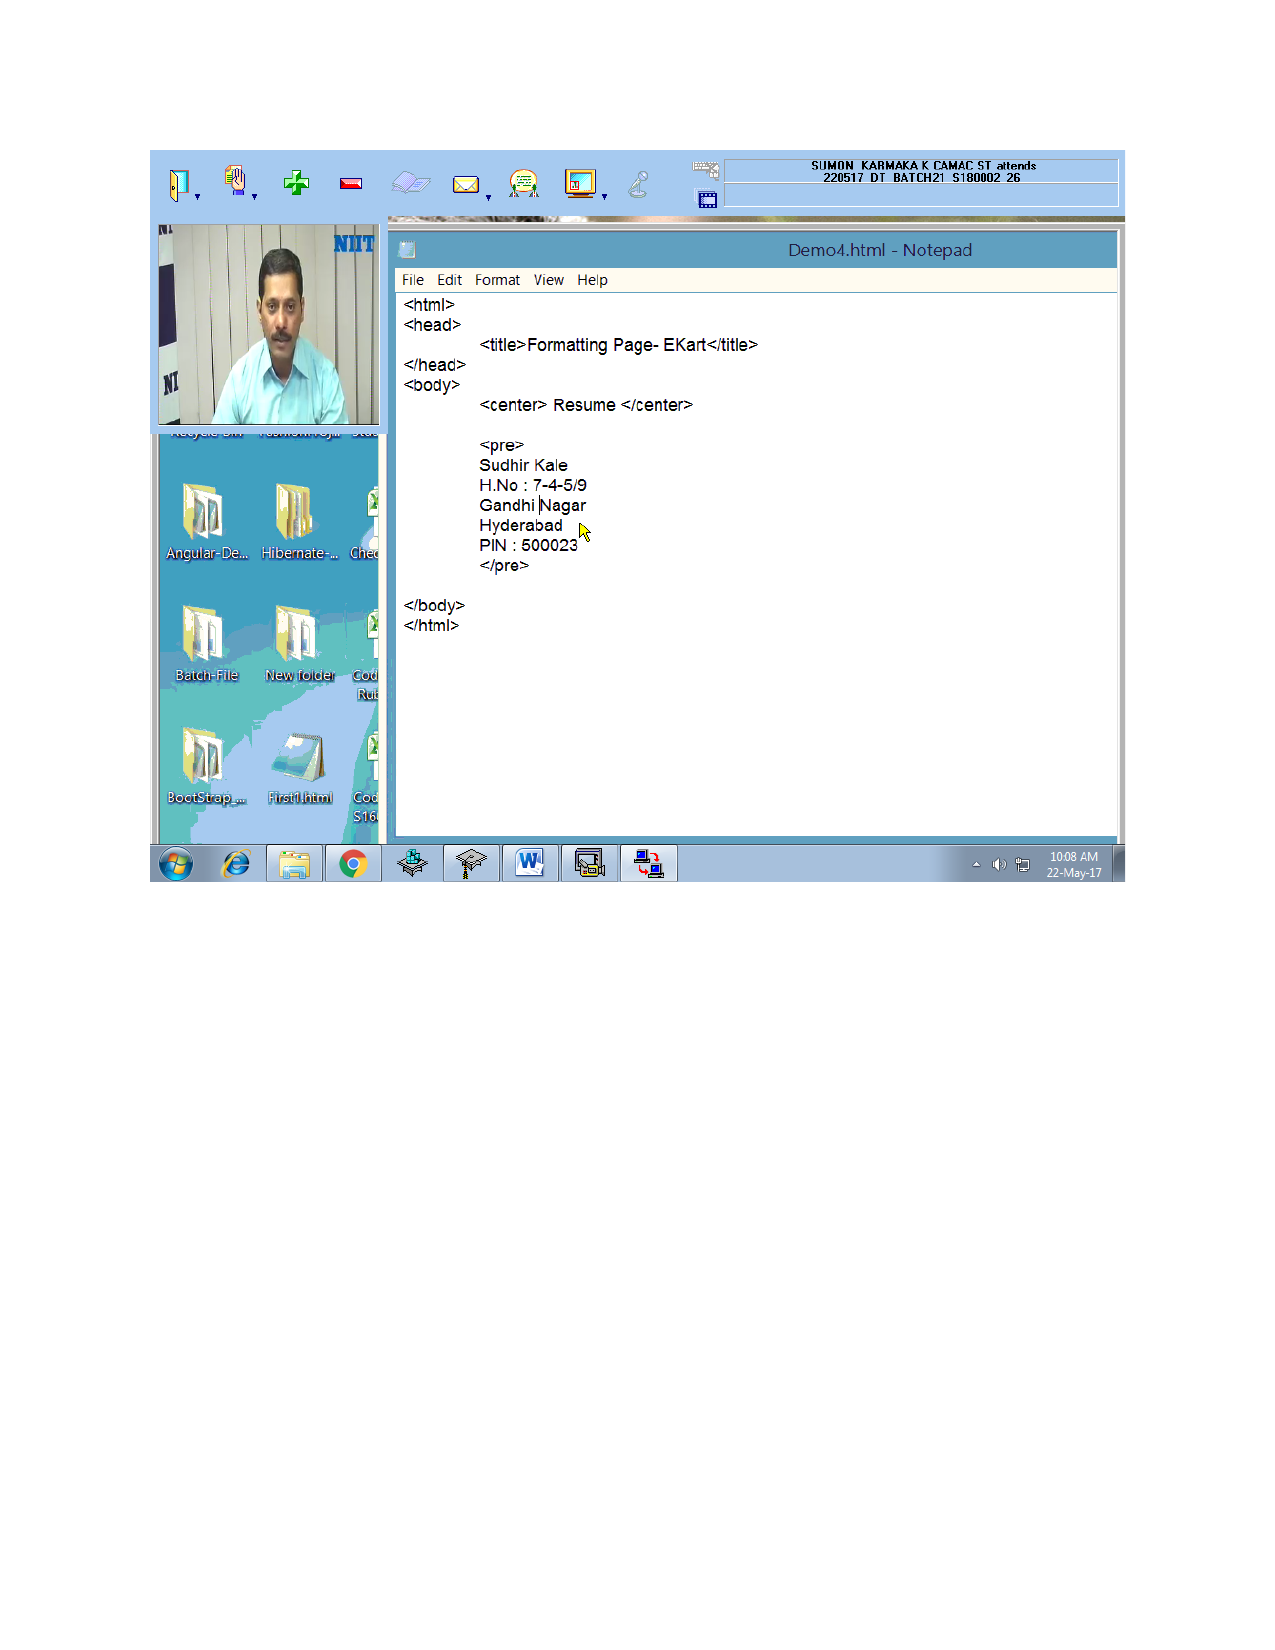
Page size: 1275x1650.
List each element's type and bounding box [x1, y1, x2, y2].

picture [150, 150, 1125, 882]
